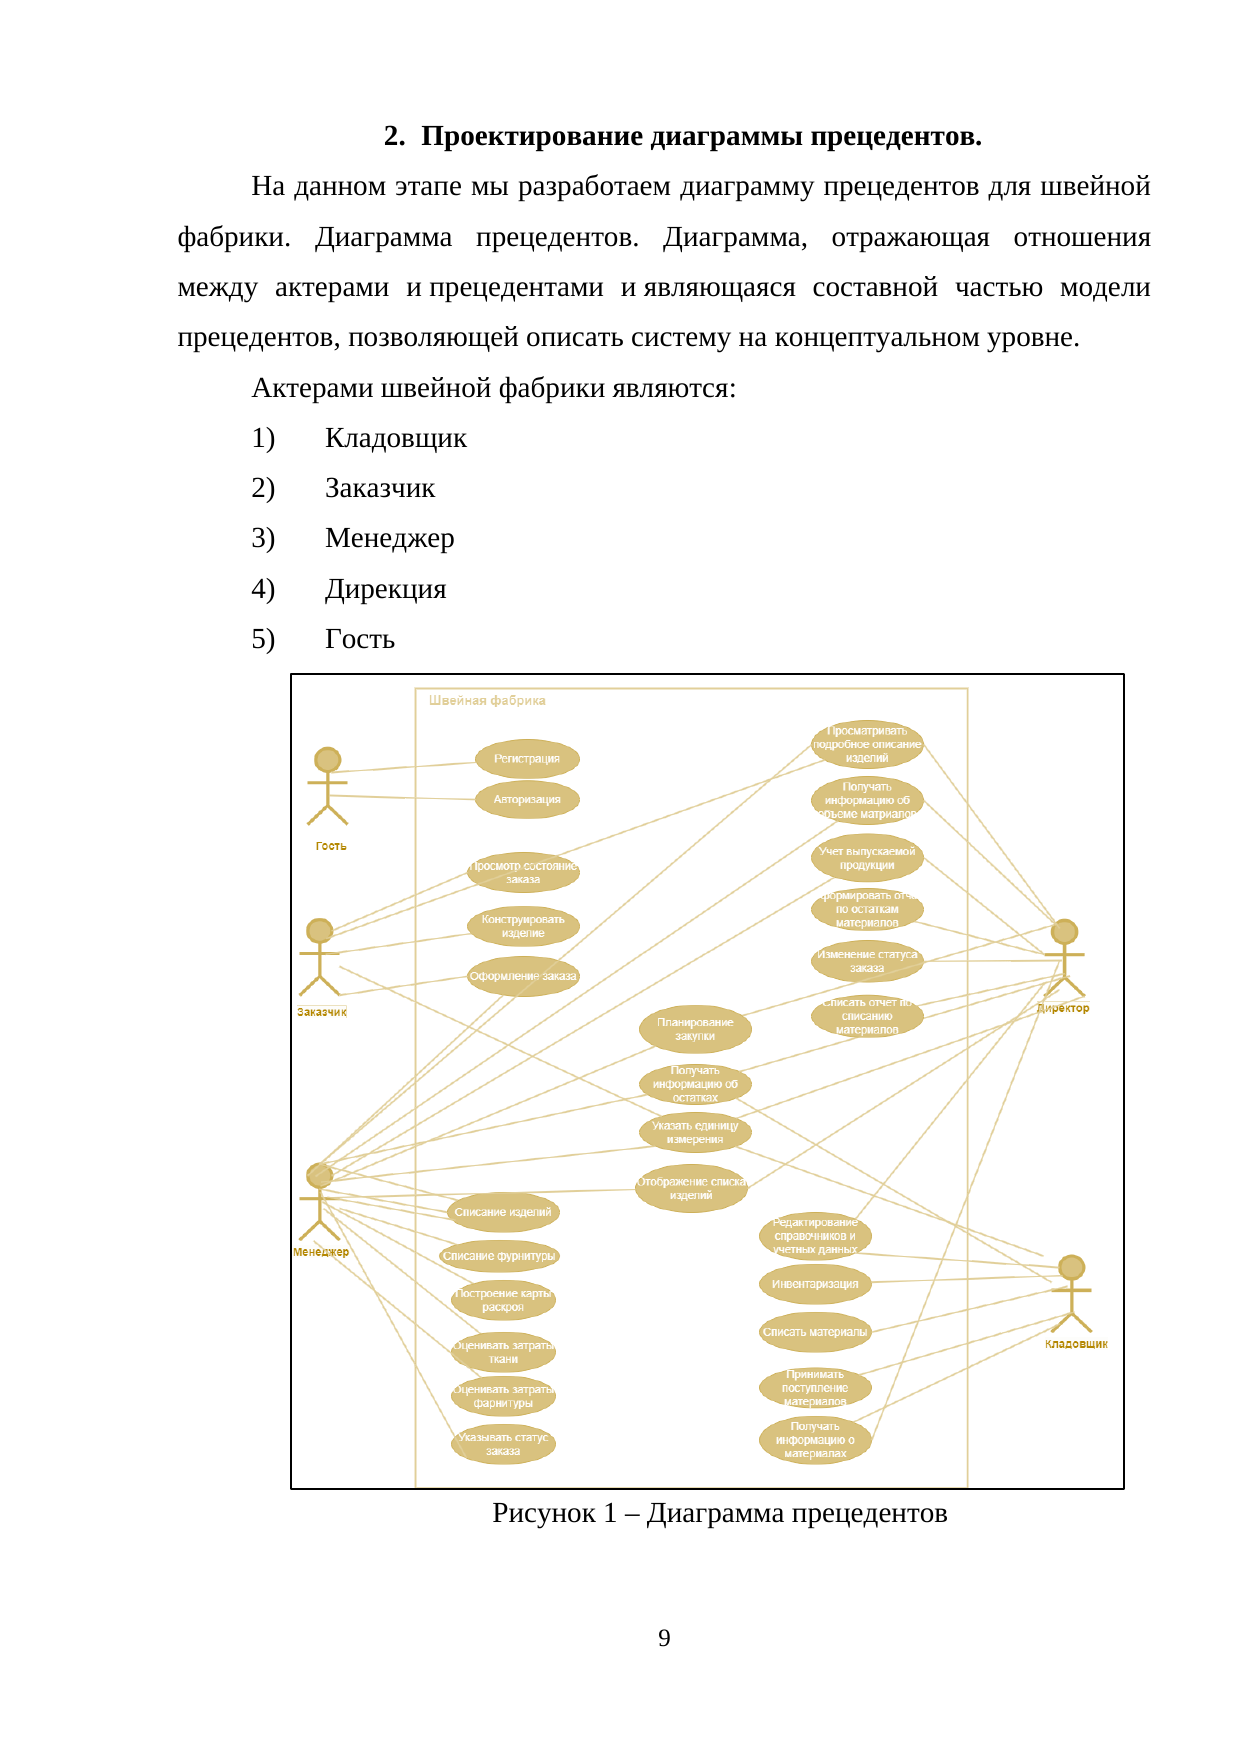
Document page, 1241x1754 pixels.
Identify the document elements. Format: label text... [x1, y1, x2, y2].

list Рисунок 1 – Диаграмма прецедентов [288, 1495, 1152, 1528]
list Менеджер [177, 521, 1152, 554]
list Кладовщик [177, 420, 1152, 453]
text Актерами швейной фабрики являются: [177, 370, 1152, 403]
list Заказчик [177, 470, 1152, 504]
list Дирекция [177, 571, 1152, 604]
text На данном этапе мы разработаем диаграмму прецедентов для швейной фабрики. Диаграмма прецедентов. Диаграмма, отражающая отношения между актерами и прецедентами и являющаяся составной частью модели прецедентов, позволяющей описать систему на концептуальном уровне. [177, 168, 1152, 353]
subtitle Проектирование диаграммы прецедентов. [215, 118, 1152, 152]
list Гость [177, 621, 1152, 655]
